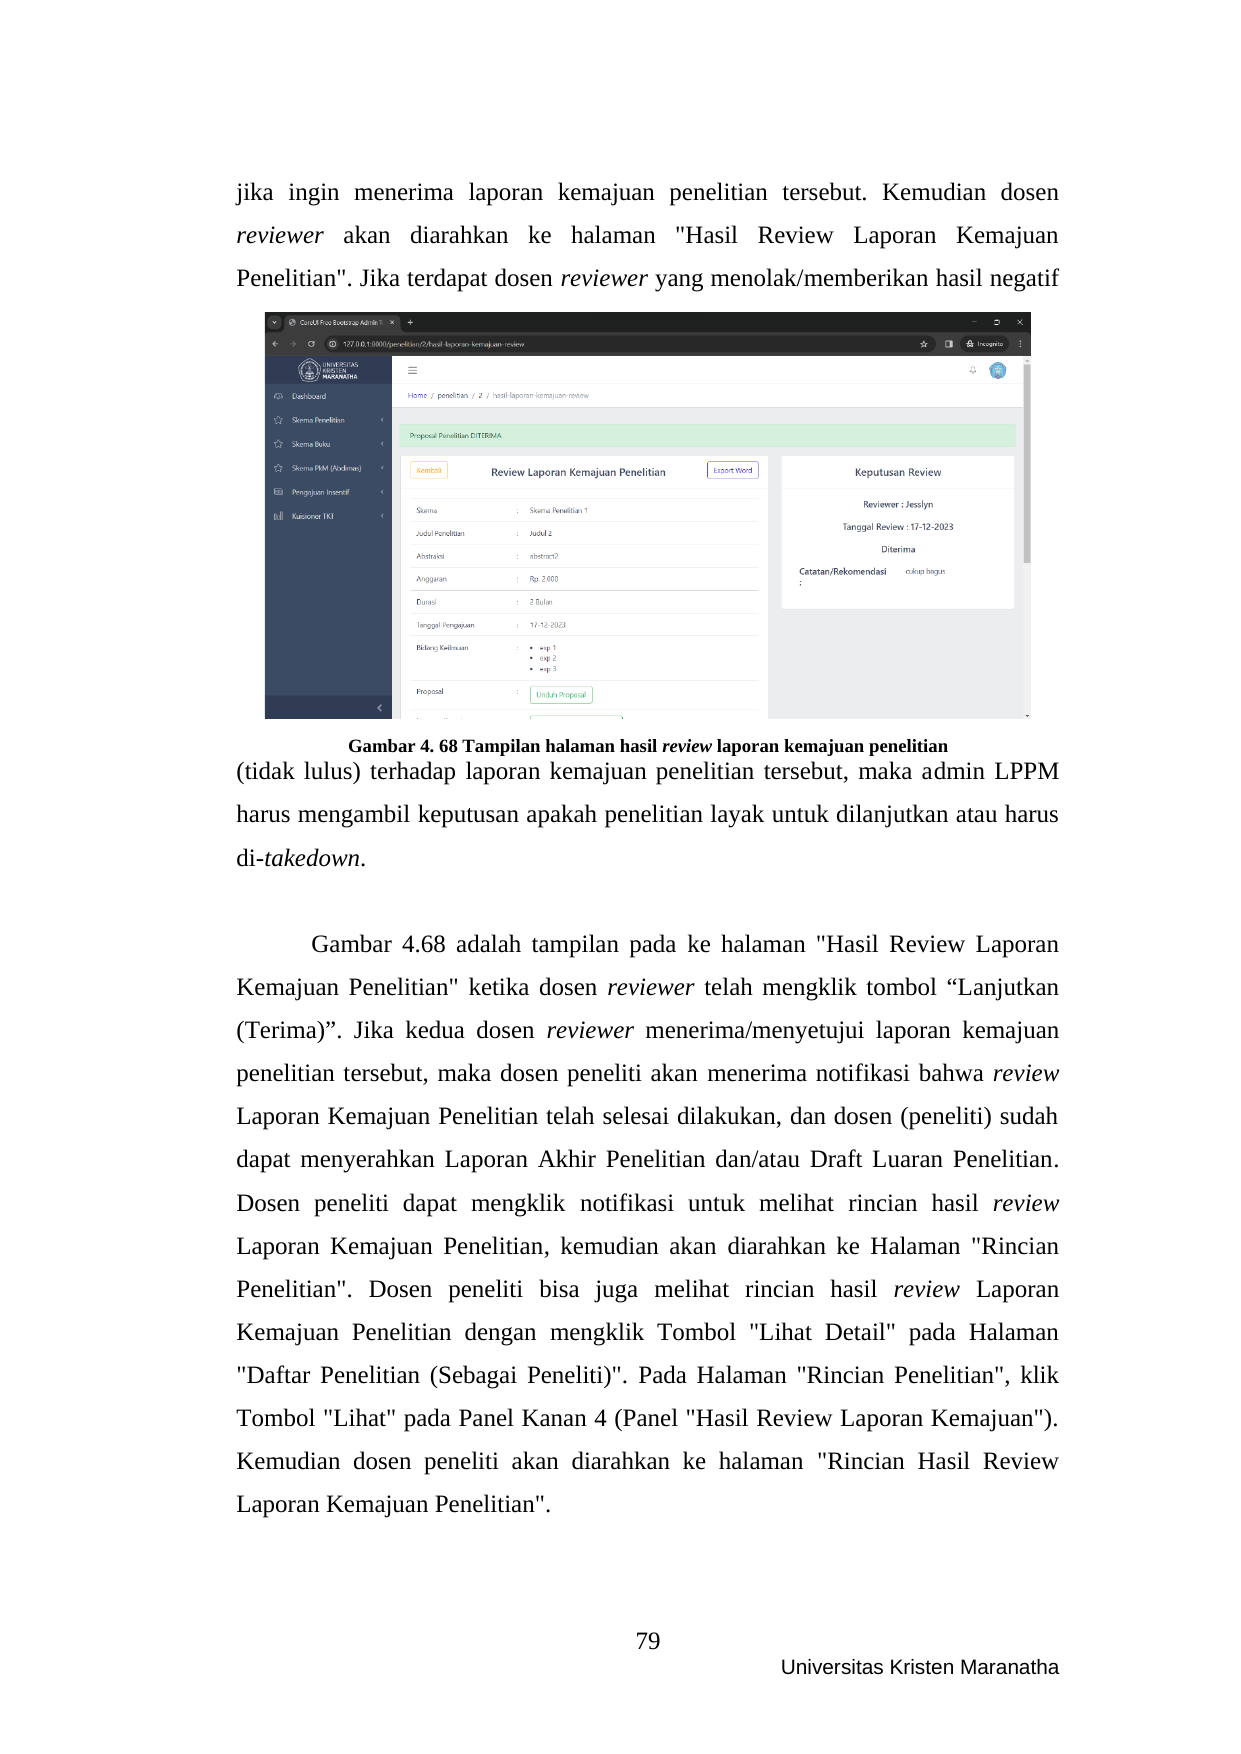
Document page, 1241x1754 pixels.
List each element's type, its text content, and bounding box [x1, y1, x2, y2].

text Gambar 4.68 adalah tampilan pada ke halaman "Hasil Review Laporan Kemajuan Penelitian" ketika dosen reviewer telah mengklik tombol “Lanjutkan (Terima)”. Jika kedua dosen reviewer menerima/menyetujui laporan kemajuan penelitian tersebut, maka dosen peneliti akan menerima notifikasi bahwa review Laporan Kemajuan Penelitian telah selesai dilakukan, dan dosen (peneliti) sudah dapat menyerahkan Laporan Akhir Penelitian dan/atau Draft Luaran Penelitian. Dosen peneliti dapat mengklik notifikasi untuk melihat rincian hasil review Laporan Kemajuan Penelitian, kemudian akan diarahkan ke Halaman "Rincian Penelitian". Dosen peneliti bisa juga melihat rincian hasil review Laporan Kemajuan Penelitian dengan mengklik Tombol "Lihat Detail" pada Halaman "Daftar Penelitian (Sebagai Peneliti)". Pada Halaman "Rincian Penelitian", klik Tombol "Lihat" pada Panel Kanan 4 (Panel "Hasil Review Laporan Kemajuan"). Kemudian dosen peneliti akan diarahkan ke halaman "Rincian Hasil Review Laporan Kemajuan Penelitian". [236, 929, 1059, 1518]
picture [264, 312, 1031, 719]
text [236, 177, 1059, 871]
